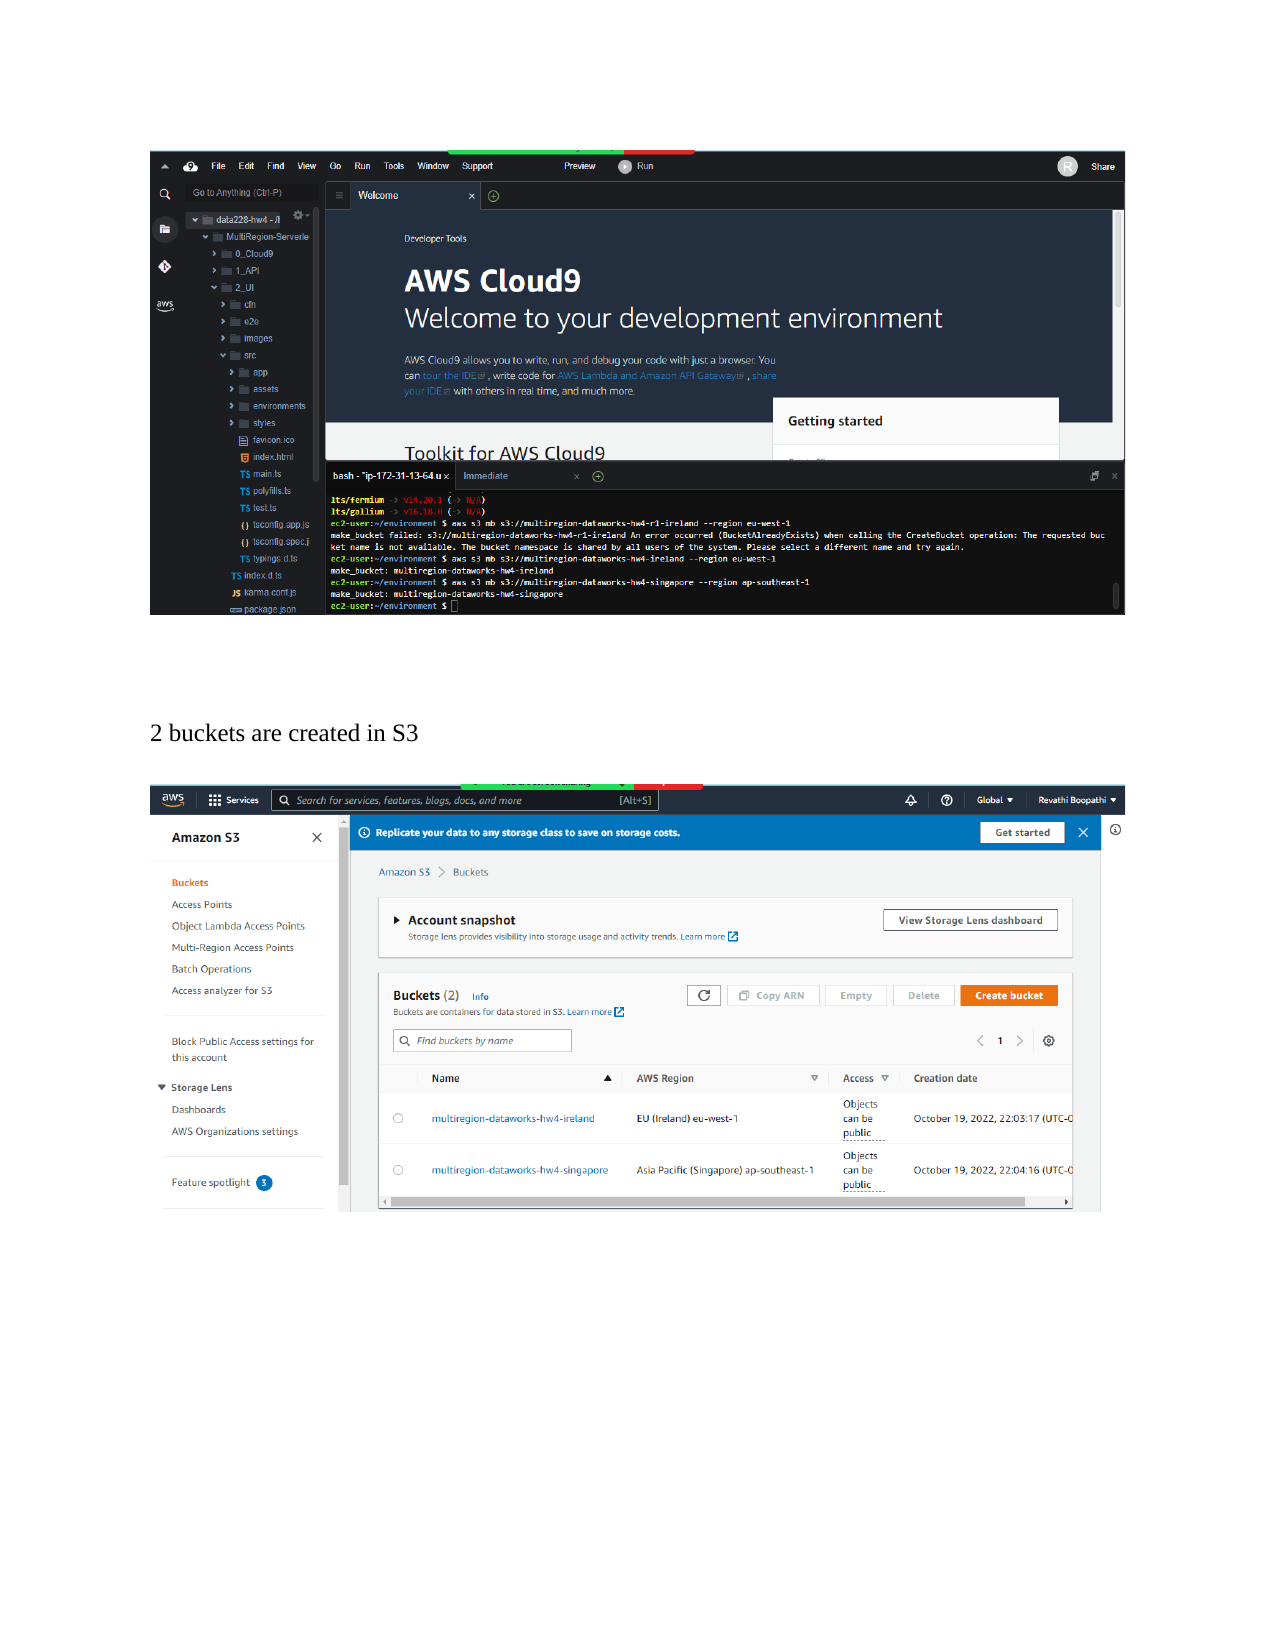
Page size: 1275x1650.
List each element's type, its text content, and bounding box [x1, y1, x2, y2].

picture [150, 784, 1125, 1212]
text 2 buckets are created in S3 [150, 718, 1125, 747]
picture [150, 150, 1125, 615]
